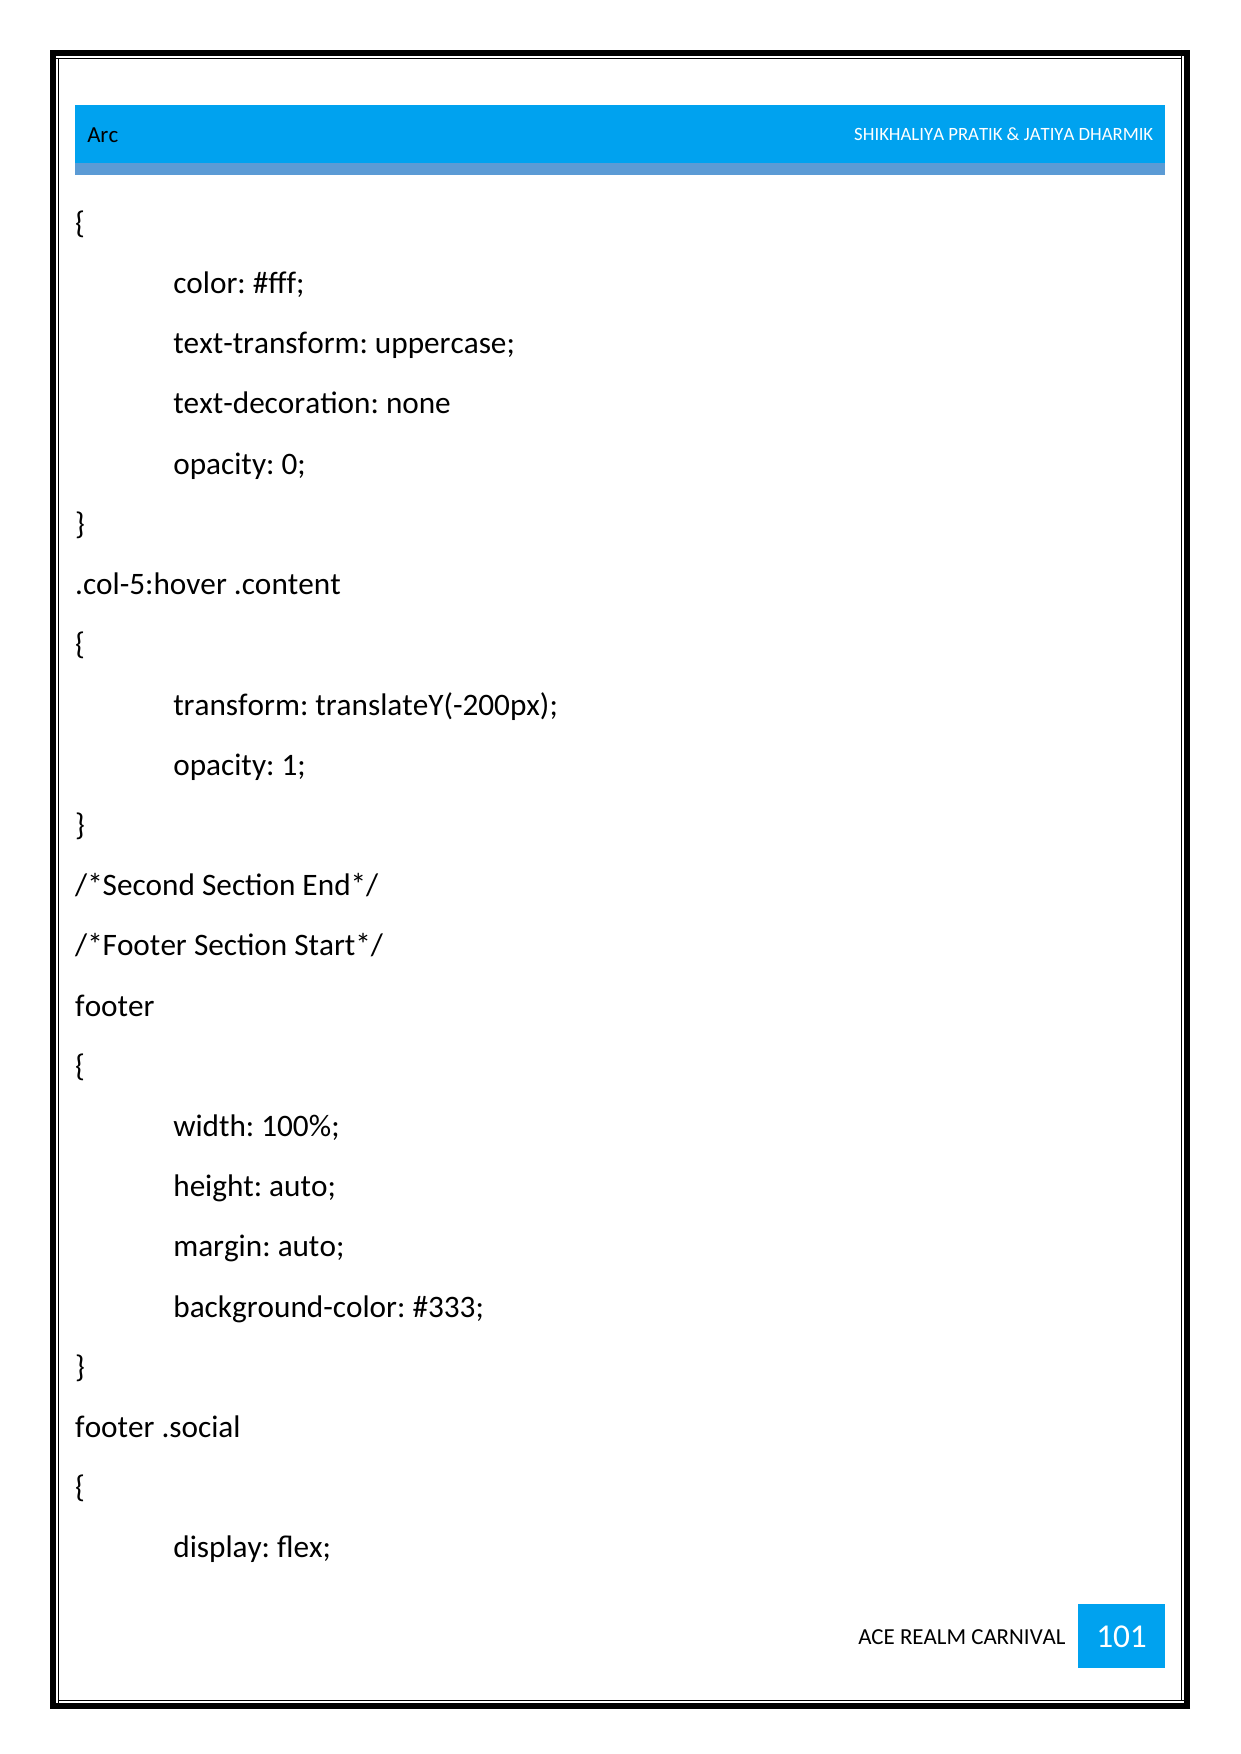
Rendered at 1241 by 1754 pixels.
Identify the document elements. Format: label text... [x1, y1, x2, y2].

text display: flex; [75, 1528, 1082, 1566]
text opacity: 0; [75, 444, 1082, 482]
text background-color: #333; [75, 1287, 1082, 1325]
text { [75, 1046, 1082, 1084]
text } [75, 1347, 1082, 1385]
text /*Second Section End*/ [75, 865, 1082, 903]
text } [75, 805, 1082, 843]
text { [75, 624, 1082, 663]
text } [75, 504, 1082, 542]
text .col-5:hover .content [75, 564, 1082, 602]
text width: 100%; [75, 1106, 1082, 1144]
text text-transform: uppercase; [75, 323, 1082, 362]
text /*Footer Section Start*/ [75, 926, 1082, 964]
text transform: translateY(-200px); [75, 685, 1082, 723]
text margin: auto; [75, 1227, 1082, 1265]
text { [75, 1467, 1082, 1506]
text footer .social [75, 1407, 1082, 1445]
text footer [75, 986, 1082, 1024]
text opacity: 1; [75, 745, 1082, 783]
text height: auto; [75, 1166, 1082, 1204]
text { [75, 203, 1082, 241]
text color: #fff; [75, 263, 1082, 301]
text text-decoration: none [75, 384, 1082, 422]
